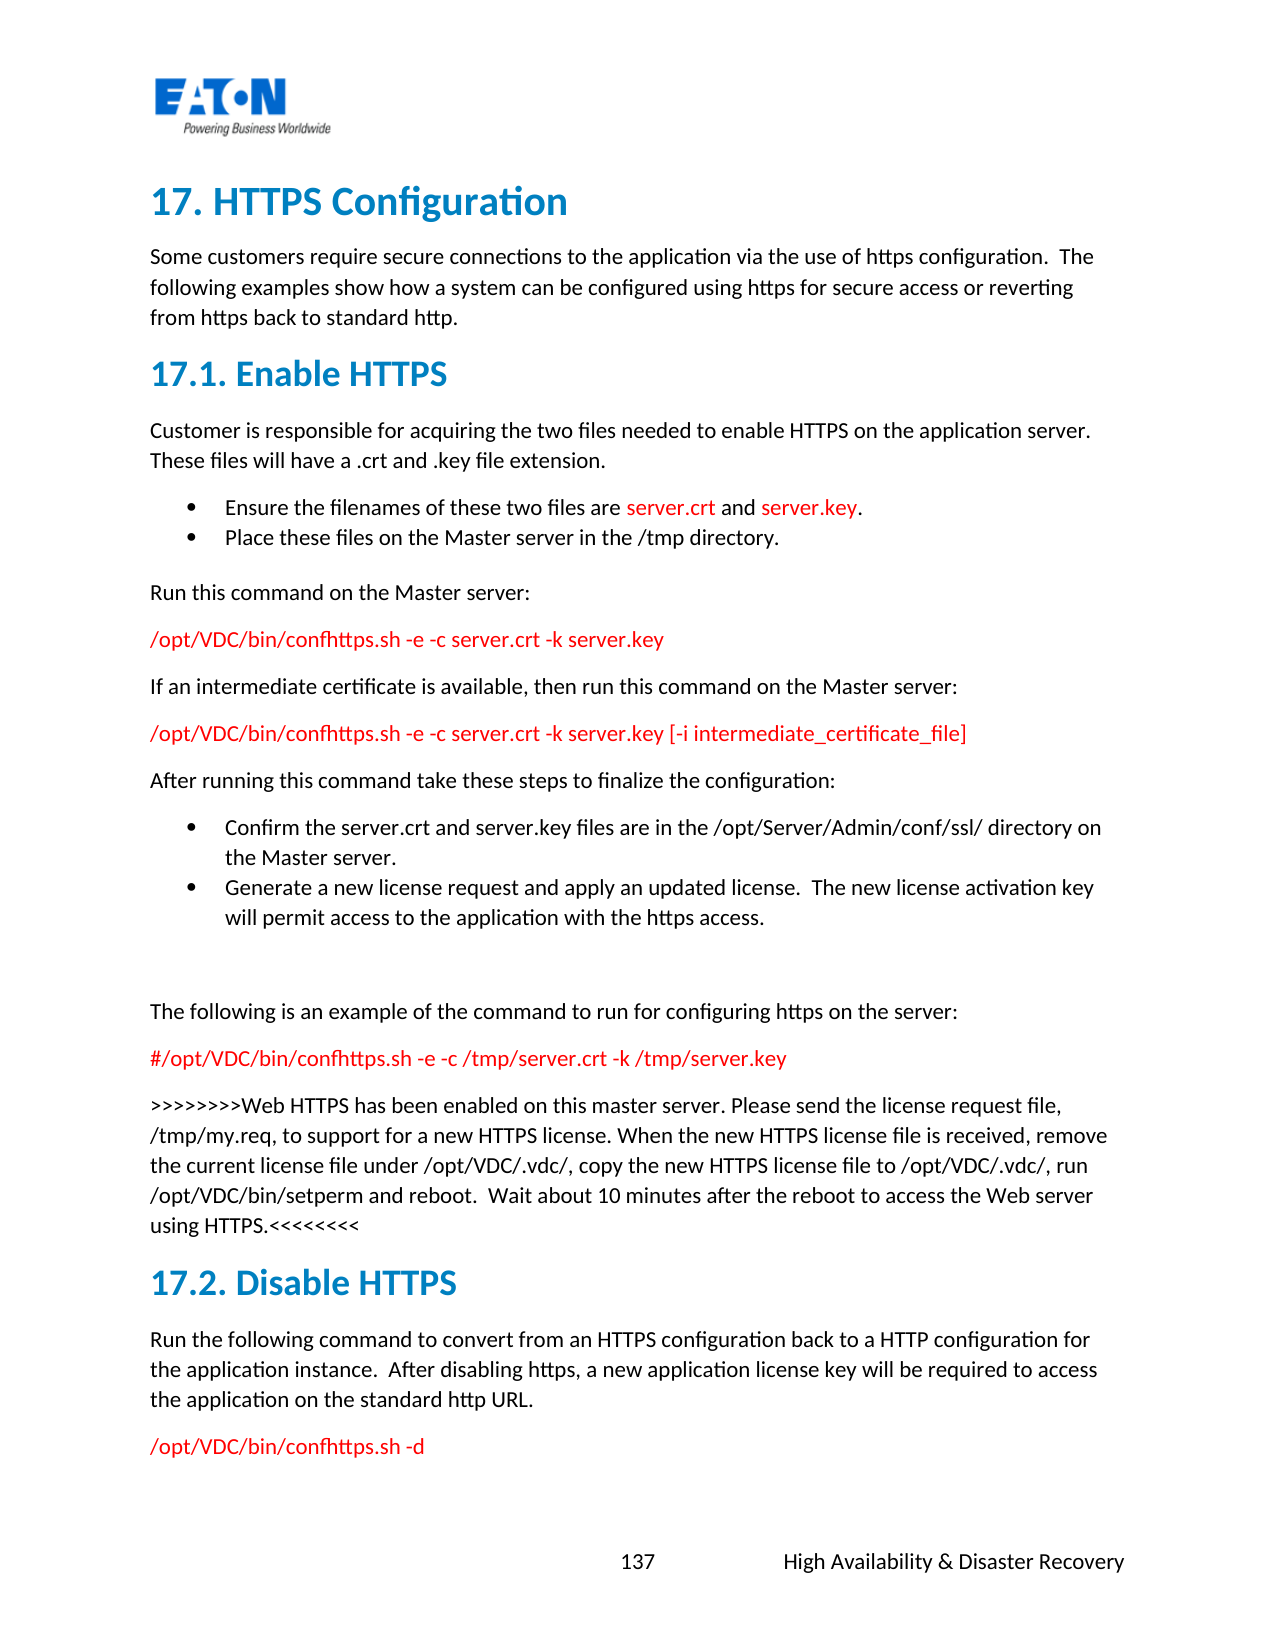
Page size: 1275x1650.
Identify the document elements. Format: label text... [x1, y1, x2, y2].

text After running this command take these steps to finalize the configuration: [150, 766, 1125, 794]
text If an intermediate certificate is available, then run this command on the Master server: [150, 672, 1125, 700]
list Confirm the server.crt and server.key files are in the /opt/Server/Admin/conf/ssl/ directory on the Master server. [187, 813, 1125, 871]
subtitle Disable HTTPS [150, 1258, 1125, 1304]
text /opt/VDC/bin/confhttps.sh -e -c server.crt -k server.key [150, 625, 1125, 653]
text Run this command on the Master server: [150, 578, 1125, 606]
text Some customers require secure connections to the application via the use of https configuration. The following examples show how a system can be configured using https for secure access or reverting from https back to standard http. [150, 242, 1125, 331]
text Run the following command to convert from an HTTPS configuration back to a HTTP configuration for the application instance. After disabling https, a new application license key will be required to access the application on the standard http URL. [150, 1325, 1125, 1413]
subtitle Enable HTTPS [150, 350, 1125, 396]
text Customer is responsible for acquiring the two files needed to enable HTTPS on the application server. These files will have a .crt and .key file extension. [150, 416, 1125, 474]
text #/opt/VDC/bin/confhttps.sh -e -c /tmp/server.crt -k /tmp/server.key [150, 1044, 1125, 1072]
text /opt/VDC/bin/confhttps.sh -e -c server.crt -k server.key [-i intermediate_certificate_file] [150, 719, 1125, 747]
list Ensure the filenames of these two files are server.crt and server.key. [187, 493, 1125, 521]
text The following is an example of the command to run for configuring https on the server: [150, 997, 1125, 1025]
list Generate a new license request and apply an updated license. The new license activation key will permit access to the application with the https access. [187, 873, 1125, 931]
subtitle HTTPS Configuration [150, 175, 1125, 226]
picture [150, 75, 337, 140]
text >>>>>>>>Web HTTPS has been enabled on this master server. Please send the license request file, /tmp/my.req, to support for a new HTTPS license. When the new HTTPS license file is received, remove the current license file under /opt/VDC/.vdc/, copy the new HTTPS license file to /opt/VDC/.vdc/, run /opt/VDC/bin/setperm and reboot. Wait about 10 minutes after the reboot to access the Web server using HTTPS.<<<<<<<< [150, 1091, 1125, 1240]
text /opt/VDC/bin/confhttps.sh -d [150, 1432, 1125, 1460]
list Place these files on the Master server in the /tmp directory. [187, 523, 1125, 551]
